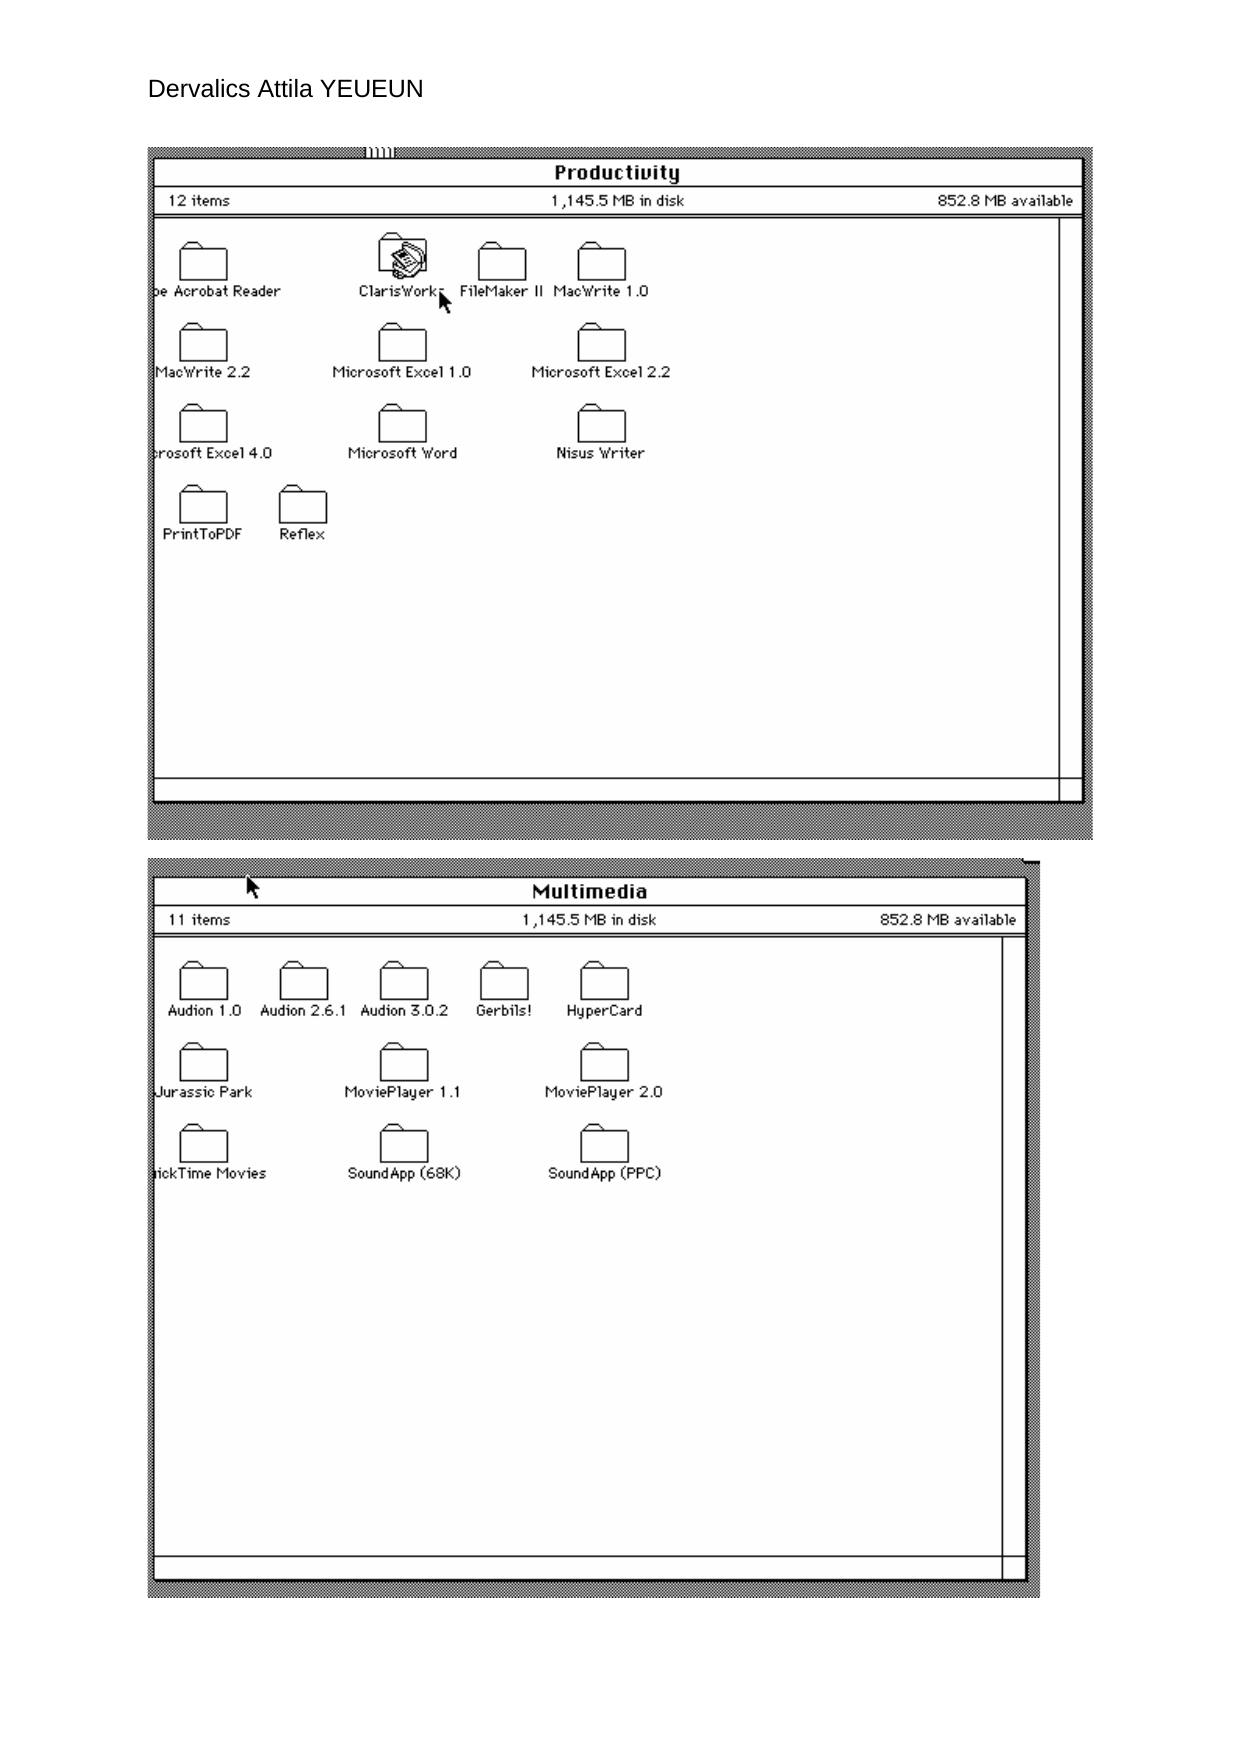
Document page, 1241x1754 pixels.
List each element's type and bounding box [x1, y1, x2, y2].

picture [147, 858, 1041, 1598]
picture [147, 147, 1093, 840]
